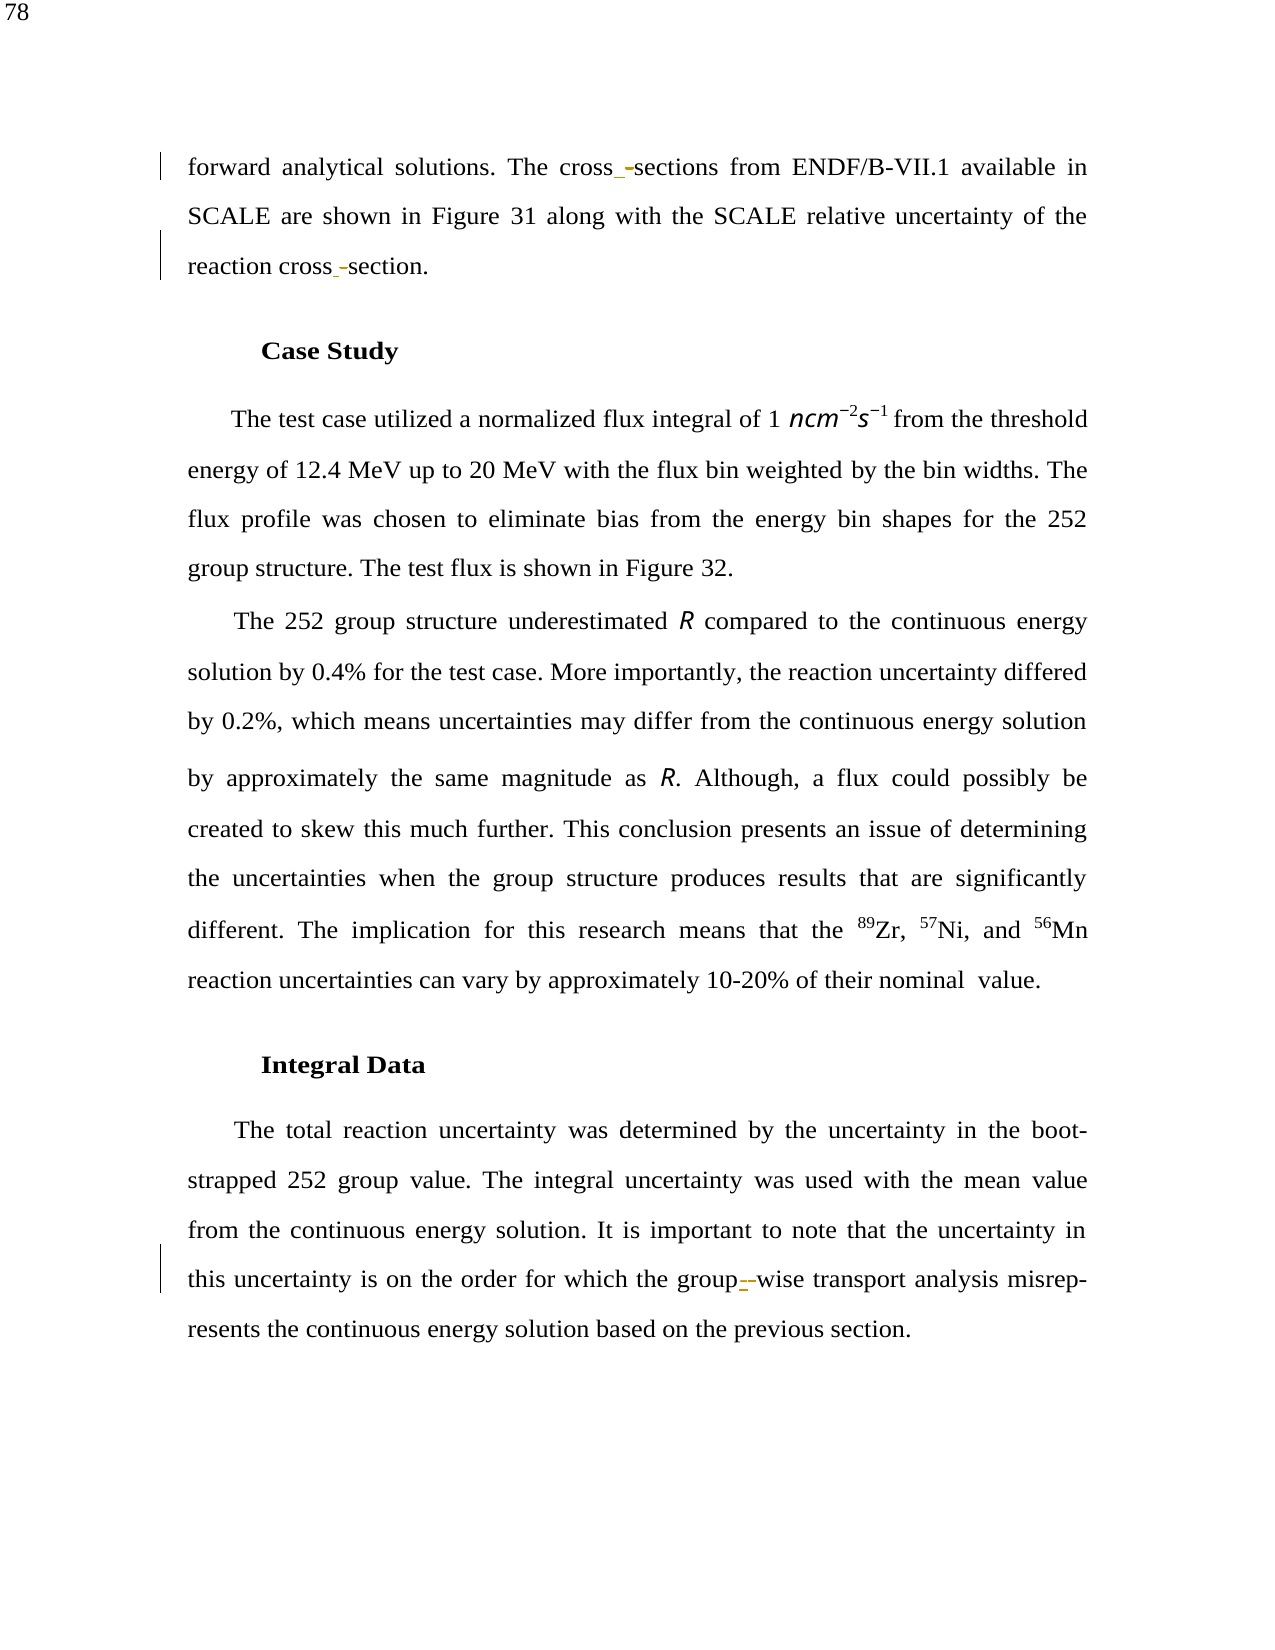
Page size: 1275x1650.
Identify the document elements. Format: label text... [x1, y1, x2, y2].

subtitle Integral Data [261, 1050, 1100, 1078]
text The total reaction uncertainty was determined by the uncertainty in the boot- strapped 252 group value. The integral uncertainty was used with the mean value from the continuous energy solution. It is important to note that the uncertainty in this uncertainty is on the order for which the groupwise transport analysis misrep- resents the continuous energy solution based on the previous section. [187, 1116, 1088, 1343]
text forward analytical solutions. The crosssections from ENDF/B-VII.1 available in SCALE are shown in Figure 31 along with the SCALE relative uncertainty of the reaction crosssection. [187, 152, 1088, 280]
subtitle Case Study [261, 336, 1100, 365]
text The test case utilized a normalized flux integral of 1 ncm−2s−1 from the threshold energy of 12.4 MeV up to 20 MeV with the flux bin weighted by the bin widths. The flux profile was chosen to eliminate bias from the energy bin shapes for the 252 group structure. The test flux is shown in Figure 32. [187, 400, 1088, 582]
text The 252 group structure underestimated R compared to the continuous energy solution by 0.4% for the test case. More importantly, the reaction uncertainty differed by 0.2%, which means uncertainties may differ from the continuous energy solution by approximately the same magnitude as R. Although, a flux could possibly be created to skew this much further. This conclusion presents an issue of determining the uncertainties when the group structure produces results that are significantly different. The implication for this research means that the 89Zr, 57Ni, and 56Mn reaction uncertainties can vary by approximately 10-20% of their nominal value. [187, 603, 1088, 993]
